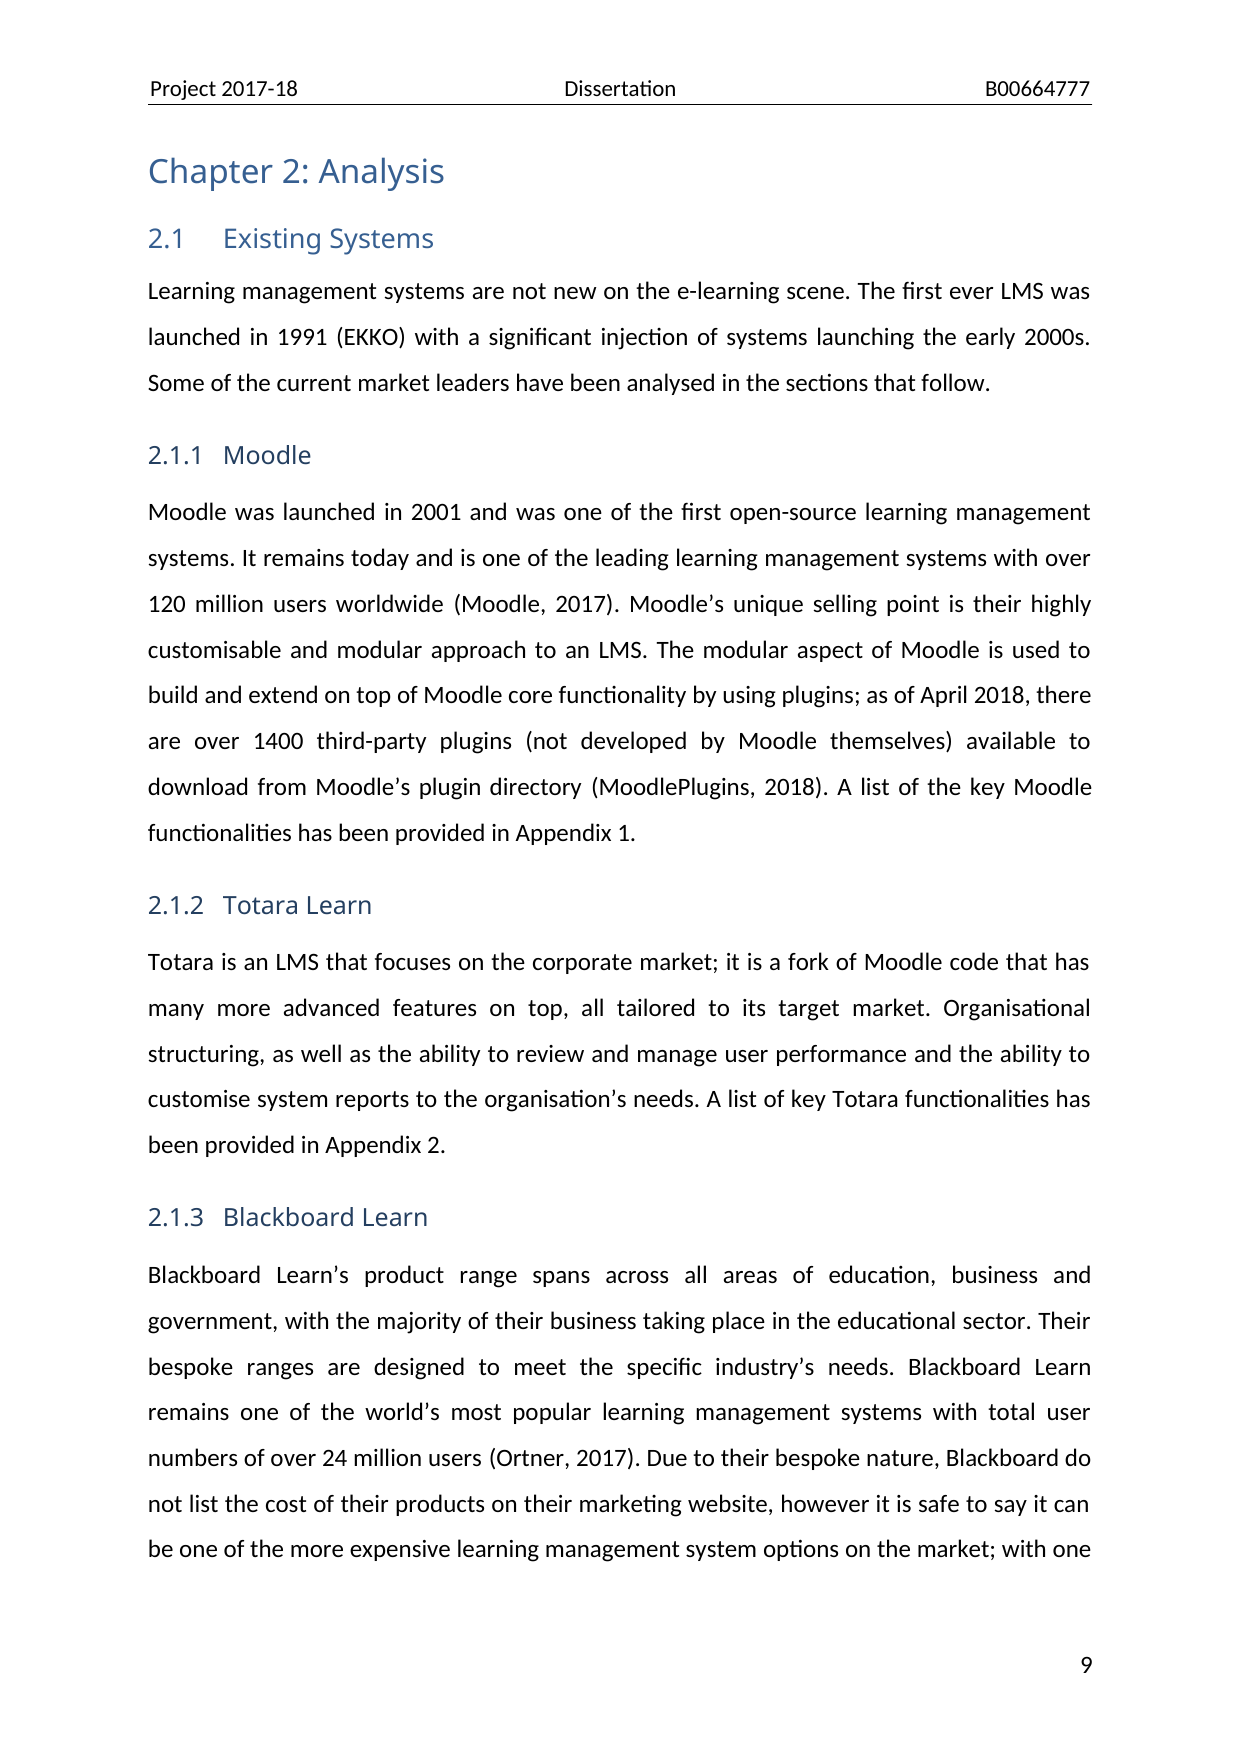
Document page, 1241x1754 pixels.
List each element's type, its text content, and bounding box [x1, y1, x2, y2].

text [148, 1259, 1092, 1564]
text Moodle was launched in 2001 and was one of the first open-source learning management systems. It remains today and is one of the leading learning management systems with over 120 million users worldwide (Moodle, 2017). Moodle’s unique selling point is their highly customisable and modular approach to an LMS. The modular aspect of Moodle is used to build and extend on top of Moodle core functionality by using plugins; as of April 2018, there are over 1400 third-party plugins (not developed by Moodle themselves) available to download from Moodle’s plugin directory (MoodlePlugins, 2018). A list of the key Moodle functionalities has been provided in Appendix 1. [148, 497, 1092, 847]
text Totara is an LMS that focuses on the corporate market; it is a fork of Moodle code that has many more advanced features on top, all tailored to its target market. Organisational structuring, as well as the ability to review and manage user performance and the ability to customise system reports to the organisation’s needs. A list of key Totara functionalities has been provided in Appendix 2. [148, 946, 1092, 1160]
subtitle 2.1.3 Blackboard Learn [148, 1200, 1092, 1234]
text Learning management systems are not new on the e-learning scene. The first ever LMS was launched in 1991 (EKKO) with a significant injection of systems launching the early 2000s. Some of the current market leaders have been analysed in the sections that follow. [148, 275, 1092, 397]
subtitle Chapter 2: Analysis [148, 148, 1092, 193]
subtitle 2.1 Existing Systems [148, 220, 1092, 257]
subtitle 2.1.2 Totara Learn [148, 887, 1092, 921]
subtitle 2.1.1 Moodle [148, 437, 1092, 472]
